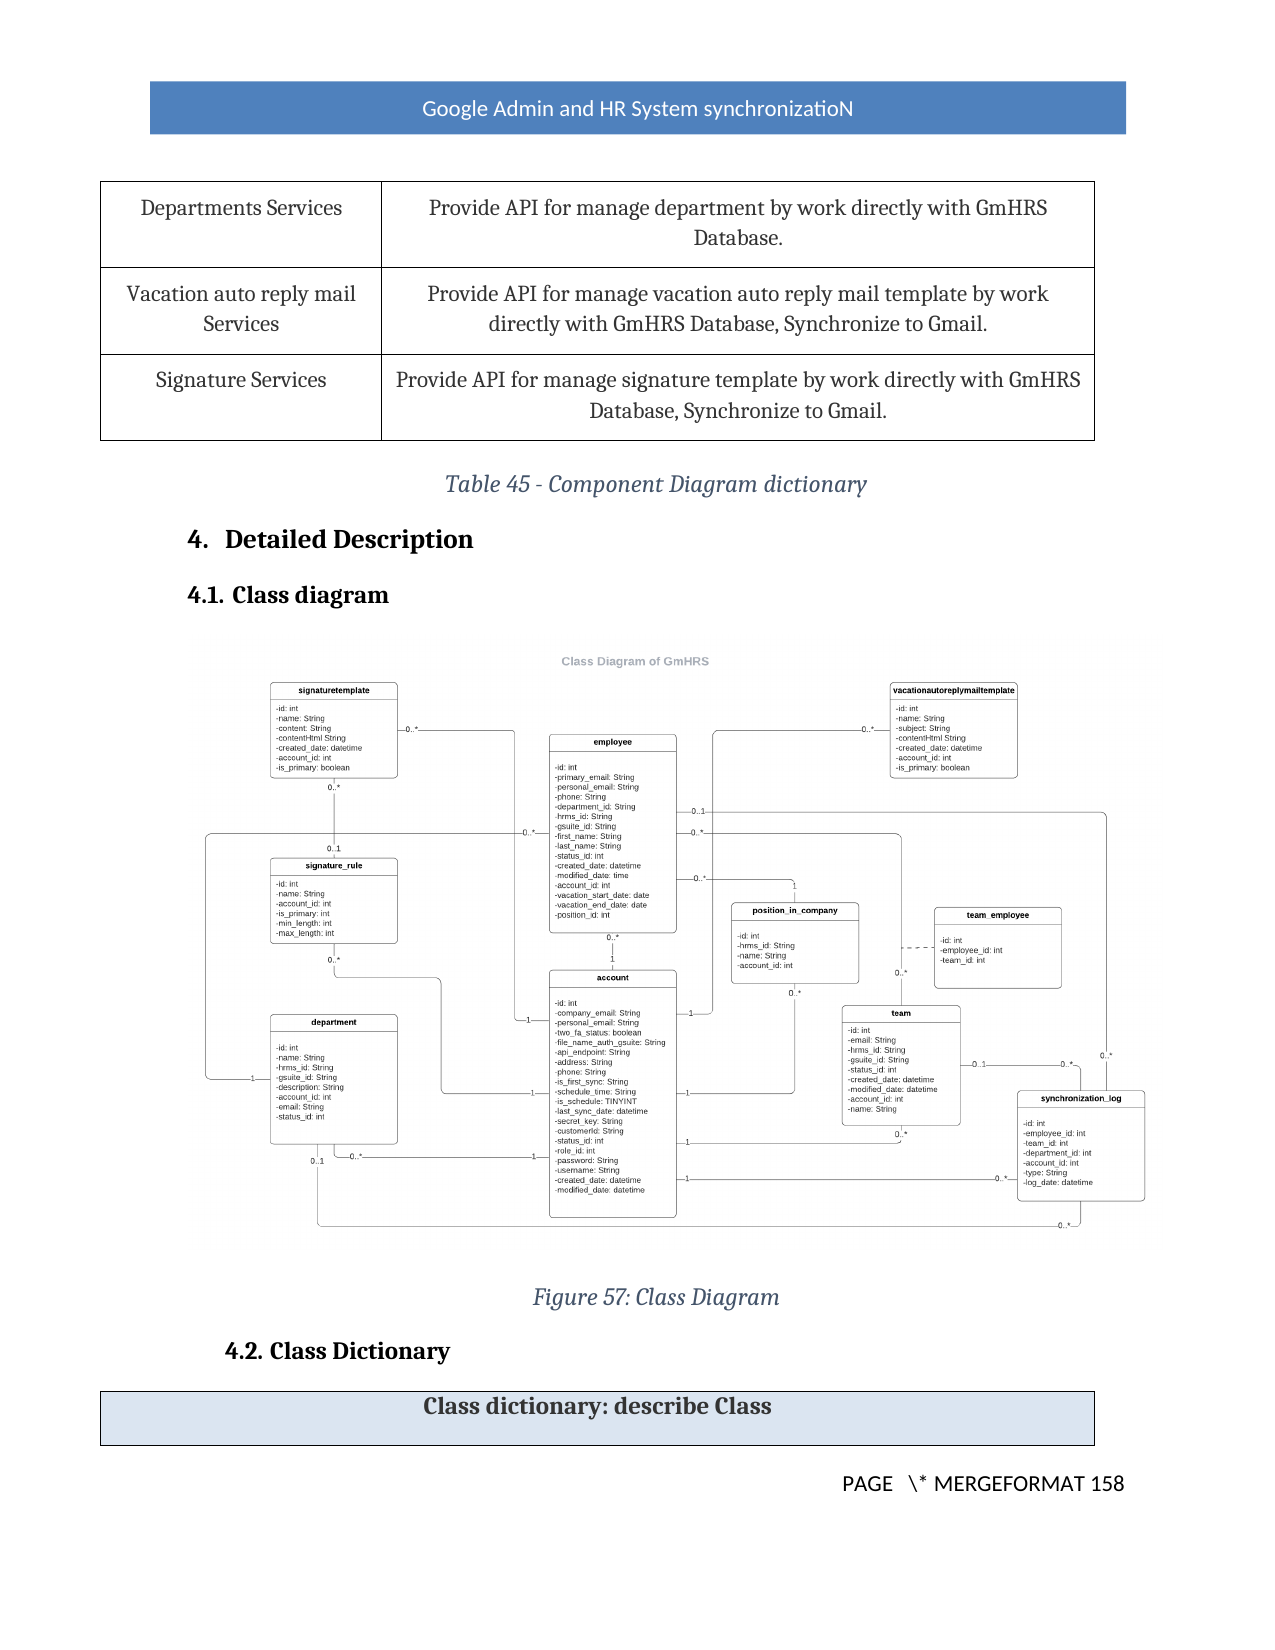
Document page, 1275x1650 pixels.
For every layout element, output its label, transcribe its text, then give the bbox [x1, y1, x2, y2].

subtitle Class Dictionary [225, 1337, 1125, 1366]
text Figure 57: Class Diagram [187, 1283, 1125, 1312]
table_cell Vacation auto reply mail Services [101, 268, 381, 354]
table_cell Signature Services [101, 355, 381, 440]
table_header Class dictionary: describe Class [101, 1392, 1094, 1445]
subtitle Detailed Description [187, 524, 1125, 555]
table_cell Provide API for manage vacation auto reply mail template by work directly with GmHRS Database, Synchronize to Gmail. [382, 268, 1094, 354]
table_cell Provide API for manage department by work directly with GmHRS Database. [382, 182, 1094, 267]
text Table 45 - Component Diagram dictionary [187, 470, 1125, 499]
table_cell Provide API for manage signature template by work directly with GmHRS Database, Synchronize to Gmail. [382, 355, 1094, 440]
table_cell Departments Services [101, 182, 381, 267]
subtitle Class diagram [187, 581, 1125, 609]
picture [187, 634, 1163, 1250]
